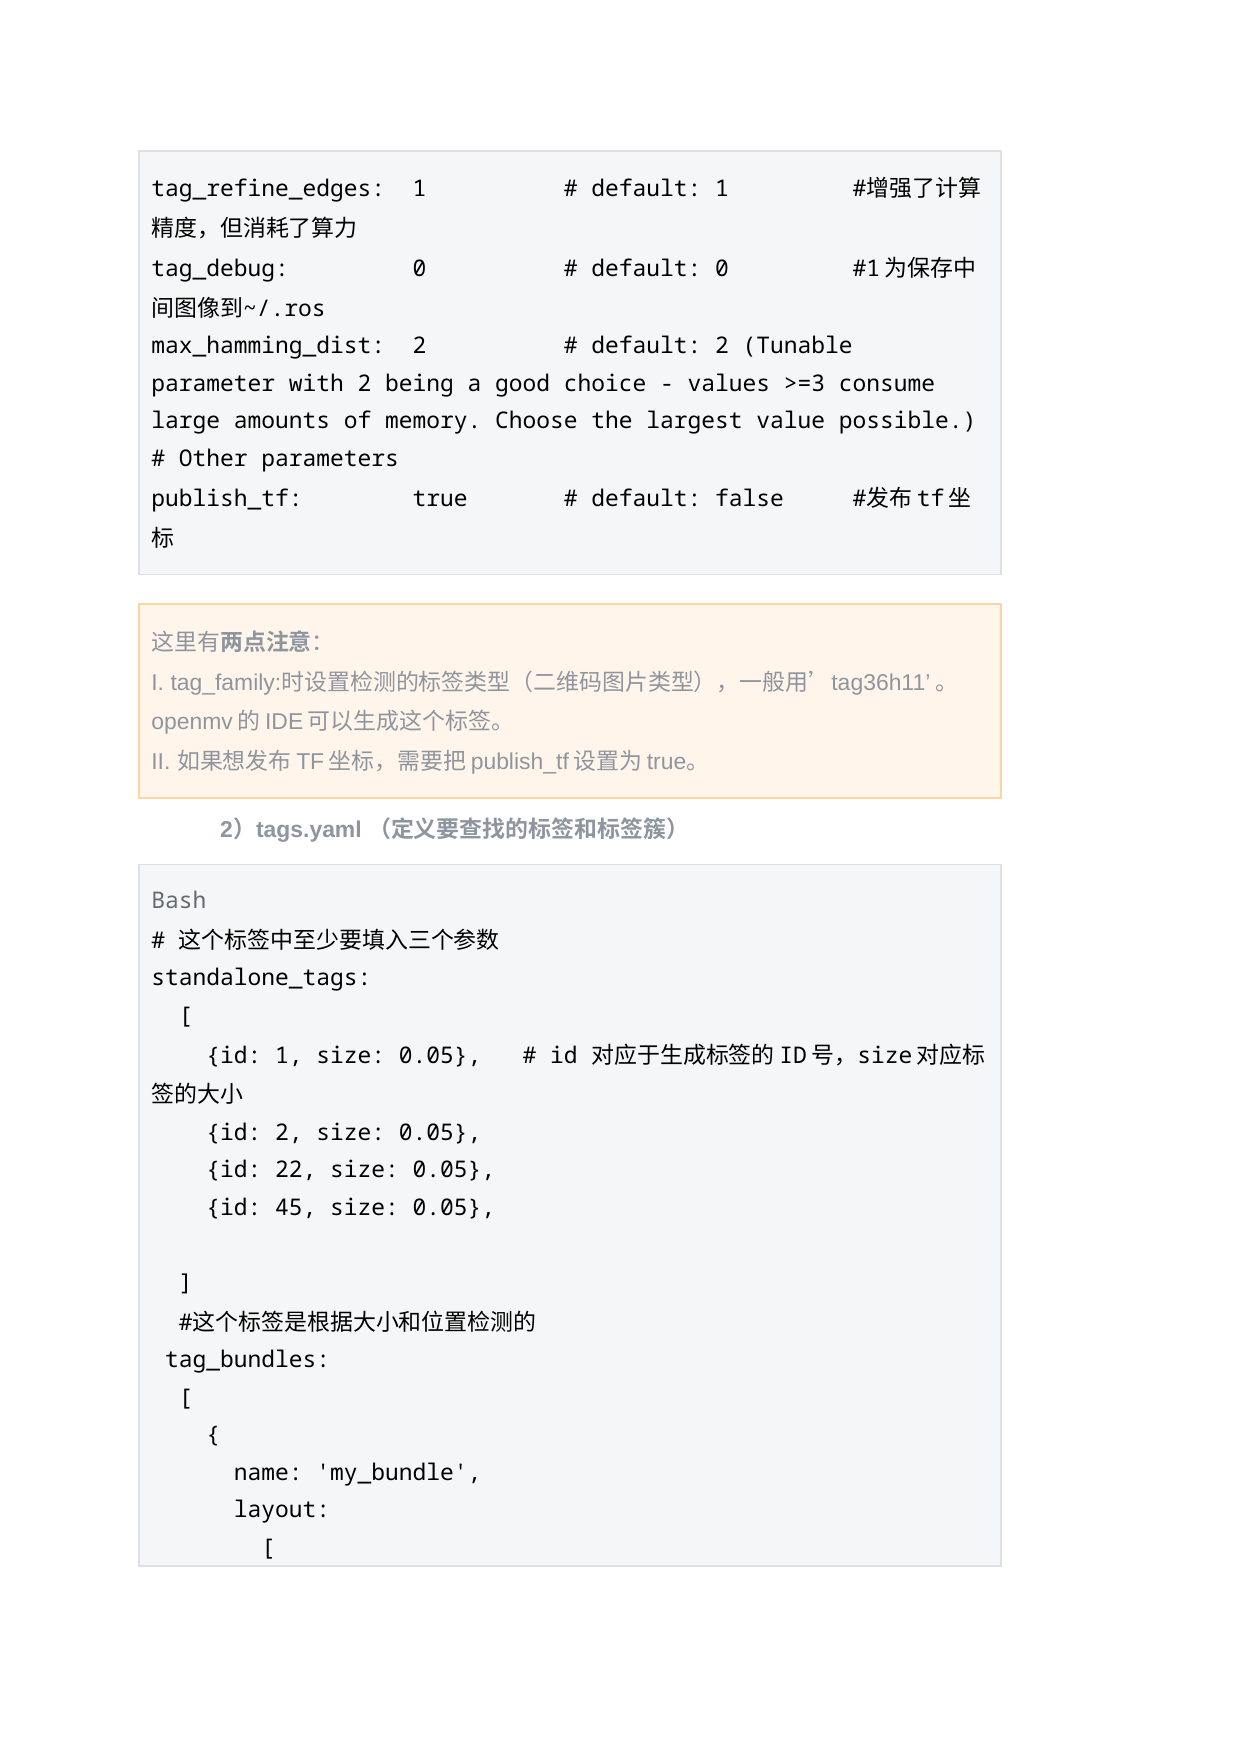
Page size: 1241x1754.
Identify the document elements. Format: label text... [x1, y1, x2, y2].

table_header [140, 152, 1000, 574]
text 2）tags.yaml （定义要查找的标签和标签簇） [150, 811, 1090, 844]
table_header 这里有两点注意： I. tag_family:时设置检测的标签类型（二维码图片类型），一般用’tag36h11’ 。 openmv的IDE可以生成这个标签。 II. 如果想发布TF坐标，需要把publish_tf设置为true。 [140, 605, 1000, 797]
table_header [140, 865, 1000, 1565]
